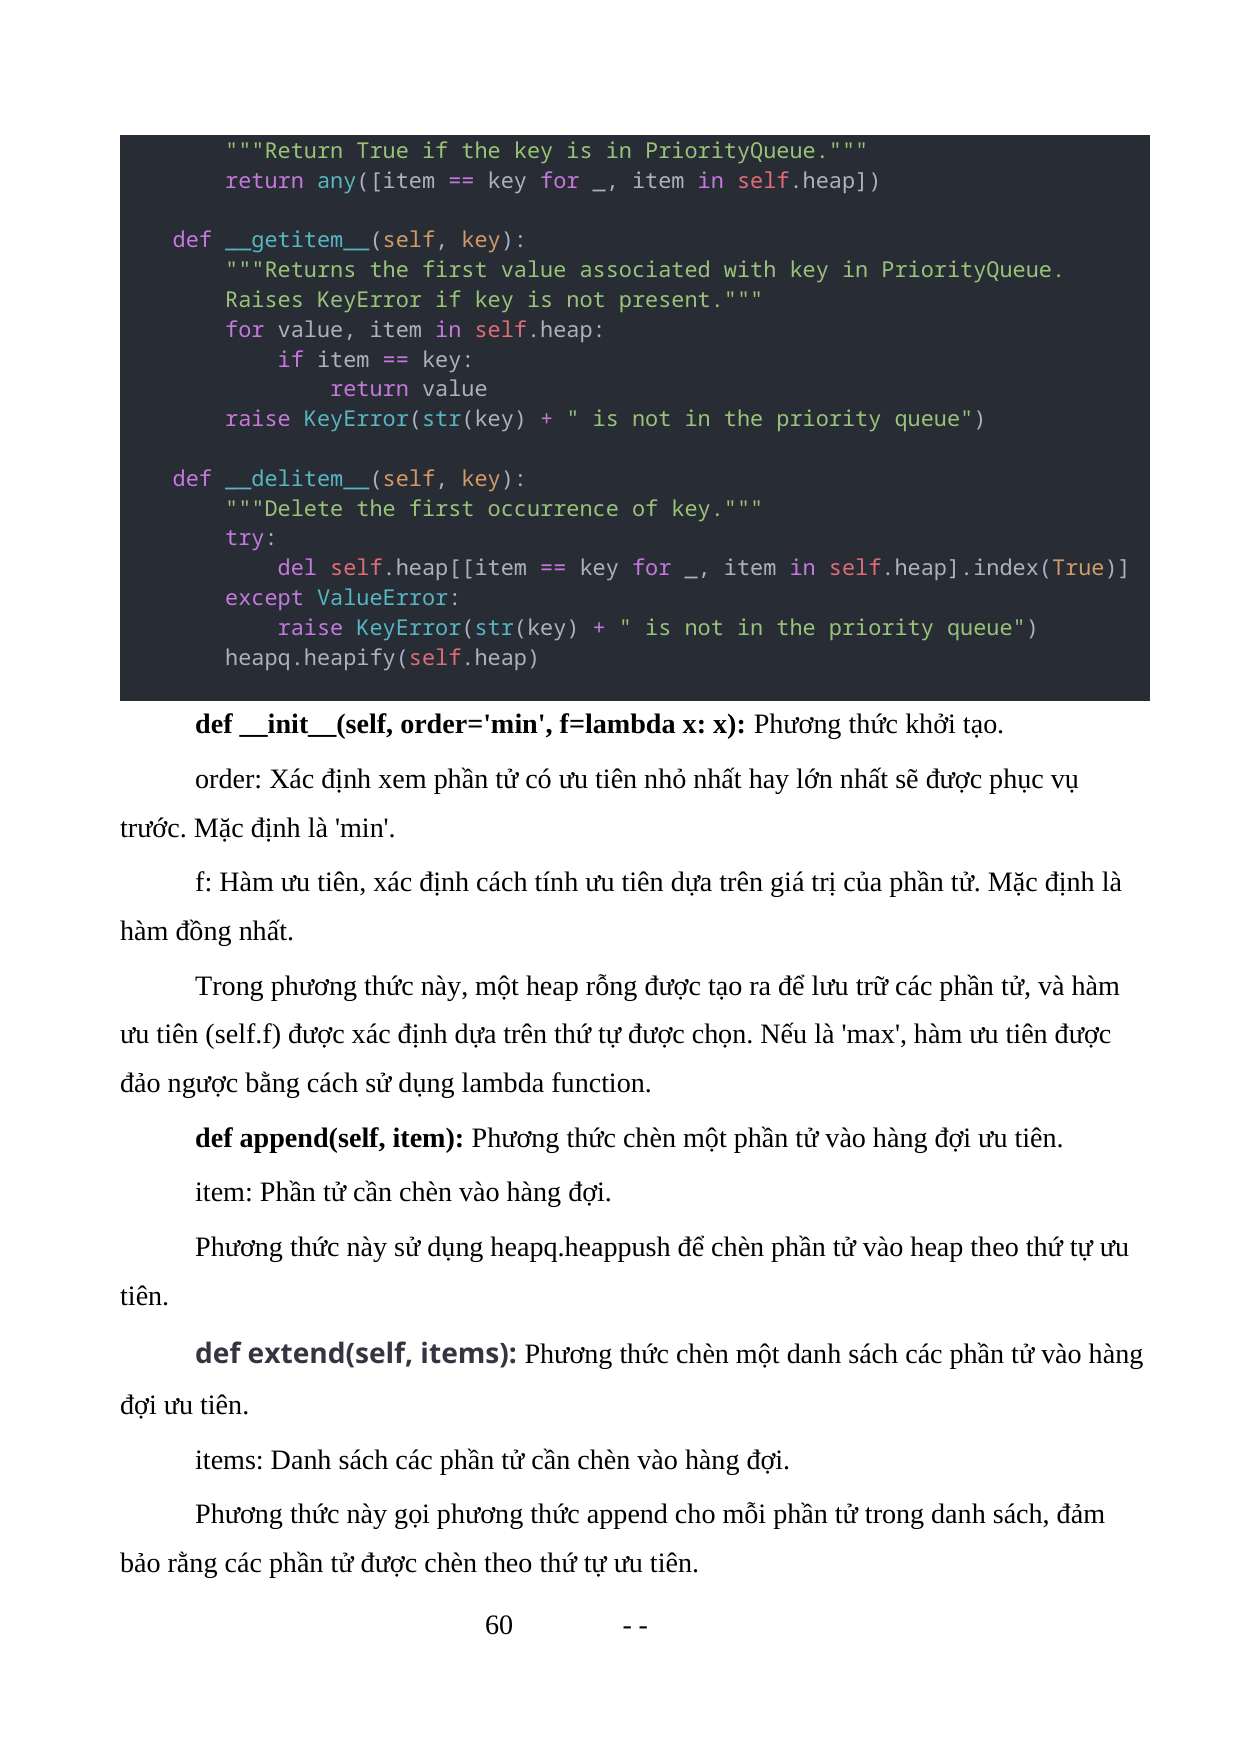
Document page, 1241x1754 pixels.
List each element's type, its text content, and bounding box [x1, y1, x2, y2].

text order: Xác định xem phần tử có ưu tiên nhỏ nhất hay lớn nhất sẽ được phục vụ trước. Mặc định là 'min'. [120, 762, 1150, 843]
text return value [120, 373, 1150, 403]
text """Returns the first value associated with key in PriorityQueue. [120, 254, 1150, 284]
text def __init__(self, order='min', f=lambda x: x): Phương thức khởi tạo. [120, 707, 1150, 740]
text f: Hàm ưu tiên, xác định cách tính ưu tiên dựa trên giá trị của phần tử. Mặc định là hàm đồng nhất. [120, 865, 1150, 946]
text def __getitem__(self, key): [120, 224, 1150, 254]
text Phương thức này gọi phương thức append cho mỗi phần tử trong danh sách, đảm bảo rằng các phần tử được chèn theo thứ tự ưu tiên. [120, 1498, 1150, 1578]
text except ValueError: [120, 582, 1150, 612]
text raise KeyError(str(key) + " is not in the priority queue") [120, 612, 1150, 641]
text def append(self, item): Phương thức chèn một phần tử vào hàng đợi ưu tiên. [120, 1121, 1150, 1153]
text item: Phần tử cần chèn vào hàng đợi. [120, 1175, 1150, 1208]
text def __delitem__(self, key): [120, 463, 1150, 492]
text return any([item == key for _, item in self.heap]) [120, 165, 1150, 194]
text Phương thức này sử dụng heapq.heappush để chèn phần tử vào heap theo thứ tự ưu tiên. [120, 1230, 1150, 1311]
text heapq.heapify(self.heap) [120, 641, 1150, 671]
text Raises KeyError if key is not present.""" [120, 284, 1150, 314]
text def extend(self, items): Phương thức chèn một danh sách các phần tử vào hàng đợi ưu tiên. [120, 1333, 1150, 1420]
text """Delete the first occurrence of key.""" [120, 492, 1150, 522]
text del self.heap[[item == key for _, item in self.heap].index(True)] [120, 552, 1150, 582]
text for value, item in self.heap: [120, 314, 1150, 343]
text try: [120, 522, 1150, 552]
text items: Danh sách các phần tử cần chèn vào hàng đợi. [120, 1443, 1150, 1475]
text raise KeyError(str(key) + " is not in the priority queue") [120, 403, 1150, 433]
text Trong phương thức này, một heap rỗng được tạo ra để lưu trữ các phần tử, và hàm ưu tiên (self.f) được xác định dựa trên thứ tự được chọn. Nếu là 'max', hàm ưu tiên được đảo ngược bằng cách sử dụng lambda function. [120, 969, 1150, 1098]
text """Return True if the key is in PriorityQueue.""" [120, 135, 1150, 165]
text if item == key: [120, 343, 1150, 373]
